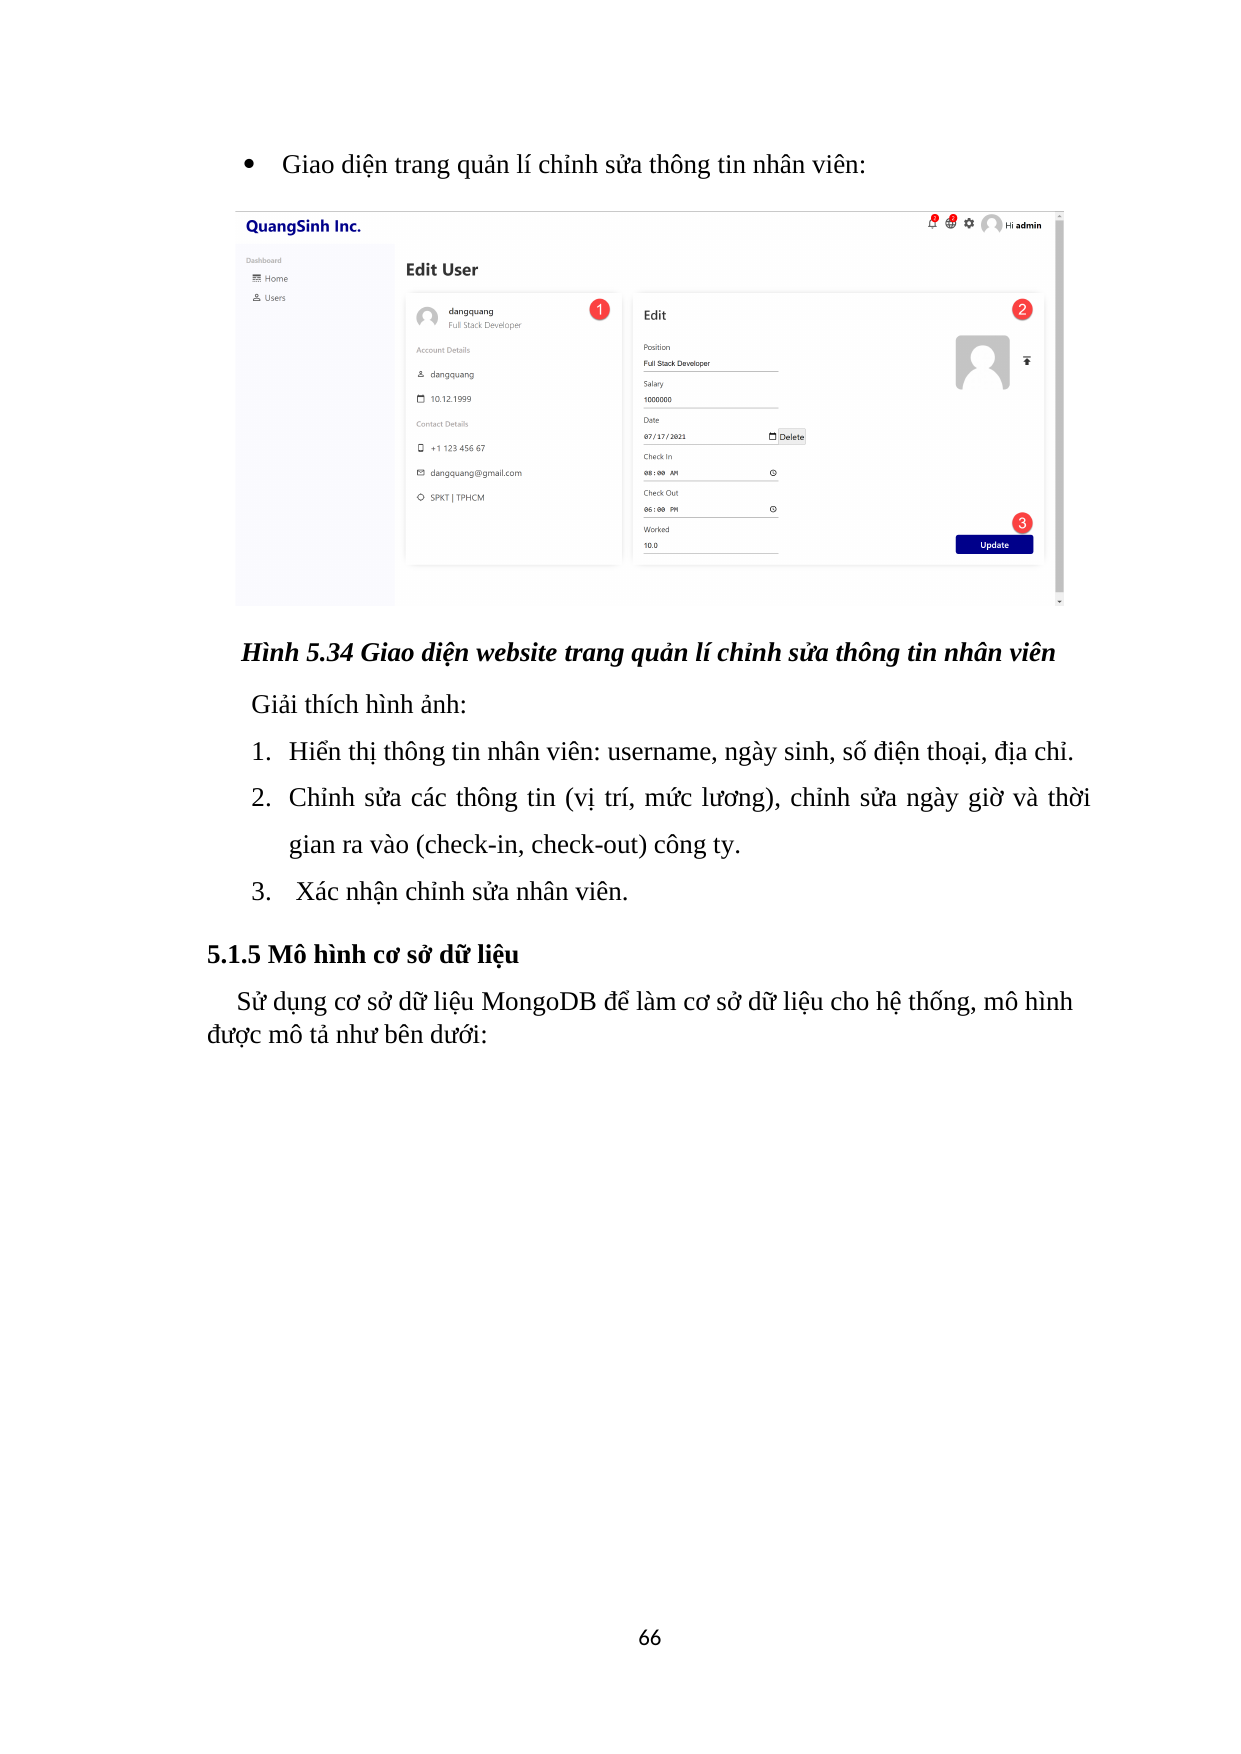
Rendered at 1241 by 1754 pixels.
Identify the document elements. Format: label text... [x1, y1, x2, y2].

list Giải thích hình ảnh: [251, 688, 1092, 719]
subtitle 5.1.5 Mô hình cơ sở dữ liệu [207, 938, 1092, 969]
list Xác nhận chỉnh sửa nhân viên. [251, 875, 1092, 906]
text Sử dụng cơ sở dữ liệu MongoDB để làm cơ sở dữ liệu cho hệ thống, mô hình được mô tả như bên dưới: [207, 985, 1092, 1049]
list Hiển thị thông tin nhân viên: username, ngày sinh, số điện thoại, địa chỉ. [251, 735, 1092, 766]
list Giao diện trang quản lí chỉnh sửa thông tin nhân viên: [244, 148, 1092, 179]
list Chỉnh sửa các thông tin (vị trí, mức lương), chỉnh sửa ngày giờ và thời gian ra vào (check-in, check-out) công ty. [251, 781, 1092, 859]
text Hình 5.34 Giao diện website trang quản lí chỉnh sửa thông tin nhân viên [207, 636, 1092, 667]
picture [235, 211, 1064, 606]
